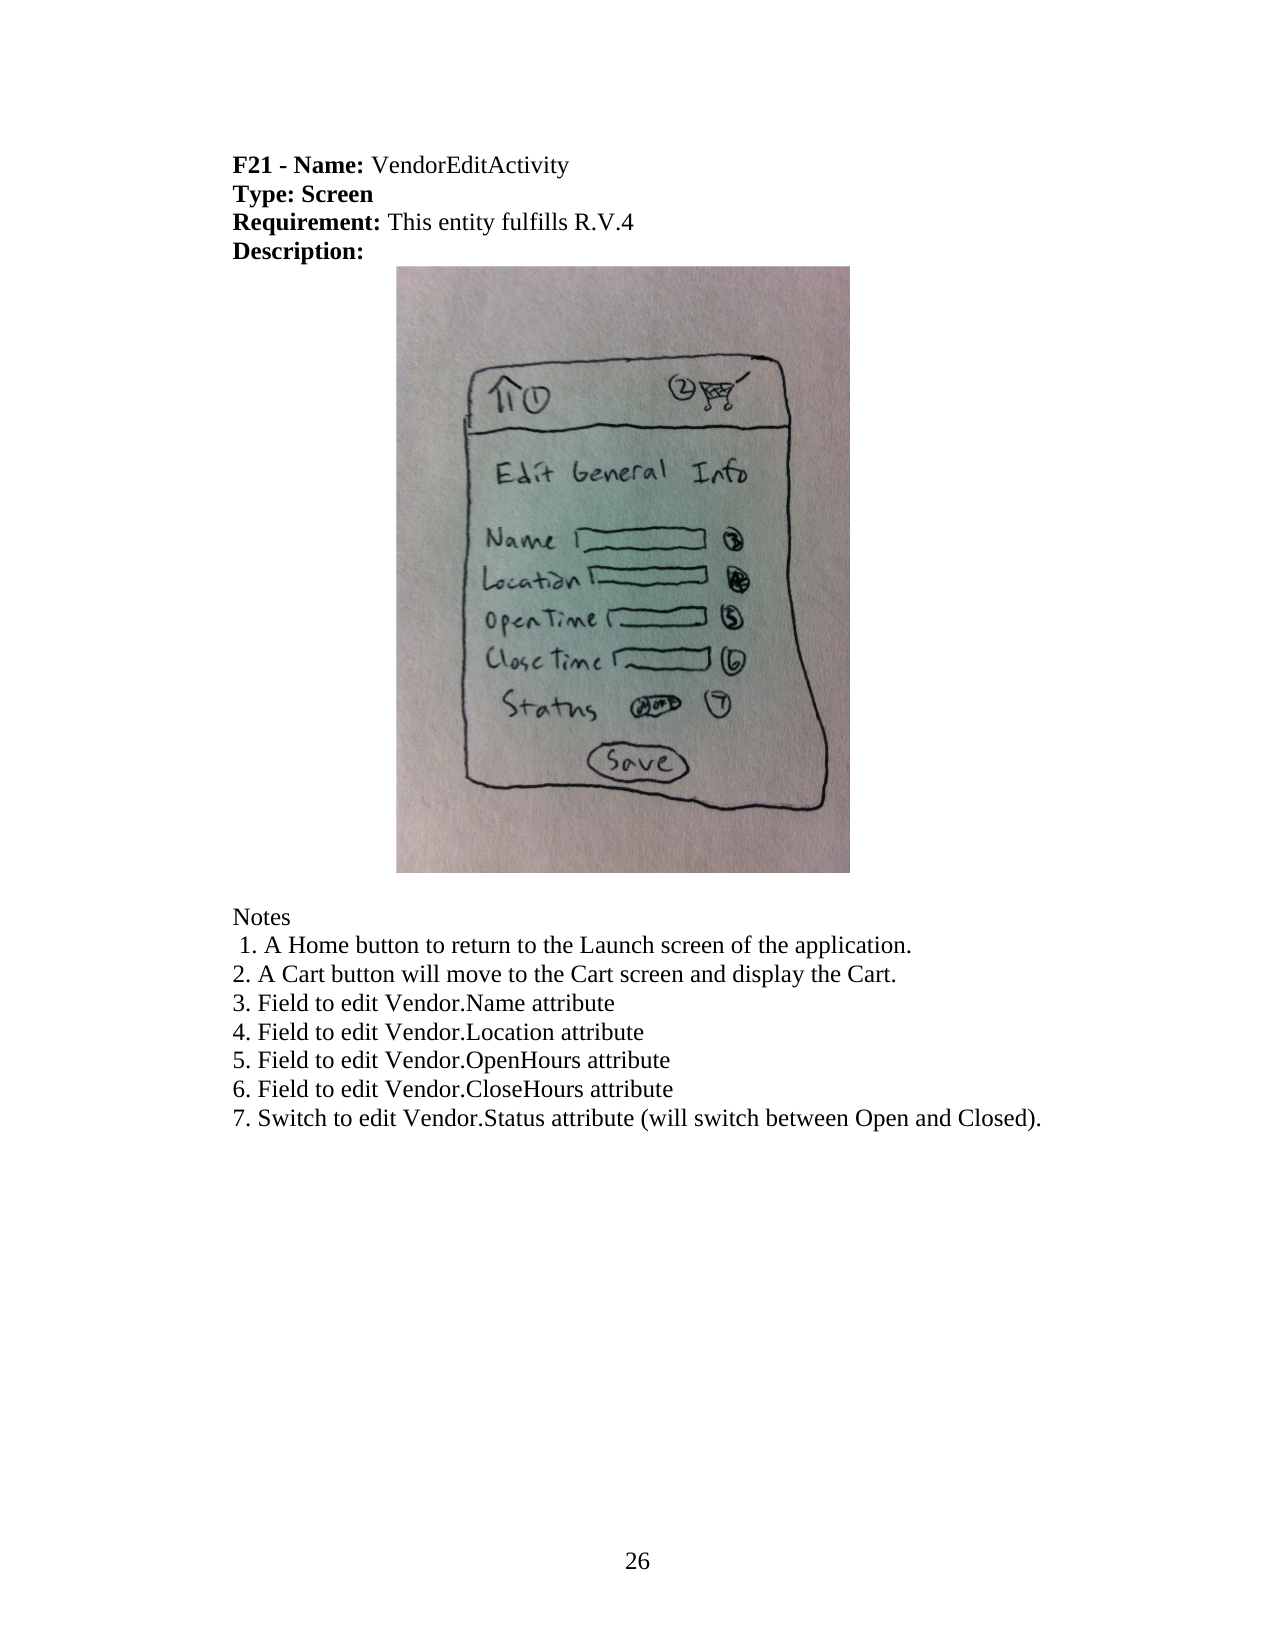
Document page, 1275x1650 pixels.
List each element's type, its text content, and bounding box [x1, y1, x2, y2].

text 6. Field to edit Vendor.CloseHours attribute [232, 1074, 1087, 1103]
text 4. Field to edit Vendor.Location attribute [232, 1017, 1087, 1045]
text 5. Field to edit Vendor.OpenHours attribute [232, 1045, 1087, 1074]
text 1. A Home button to return to the Launch screen of the application. [232, 930, 1087, 959]
text 7. Switch to edit Vendor.Status attribute (will switch between Open and Closed). [232, 1103, 1087, 1132]
text Type: Screen [232, 179, 1087, 207]
picture [397, 267, 850, 873]
text 2. A Cart button will move to the Cart screen and display the Cart. [232, 959, 1087, 988]
text F21 - Name: VendorEditActivity [232, 150, 1087, 179]
text Notes [232, 902, 1087, 930]
text 3. Field to edit Vendor.Name attribute [232, 988, 1087, 1017]
text Description: [232, 236, 1087, 265]
text Requirement: This entity fulfills R.V.4 [232, 207, 1087, 236]
